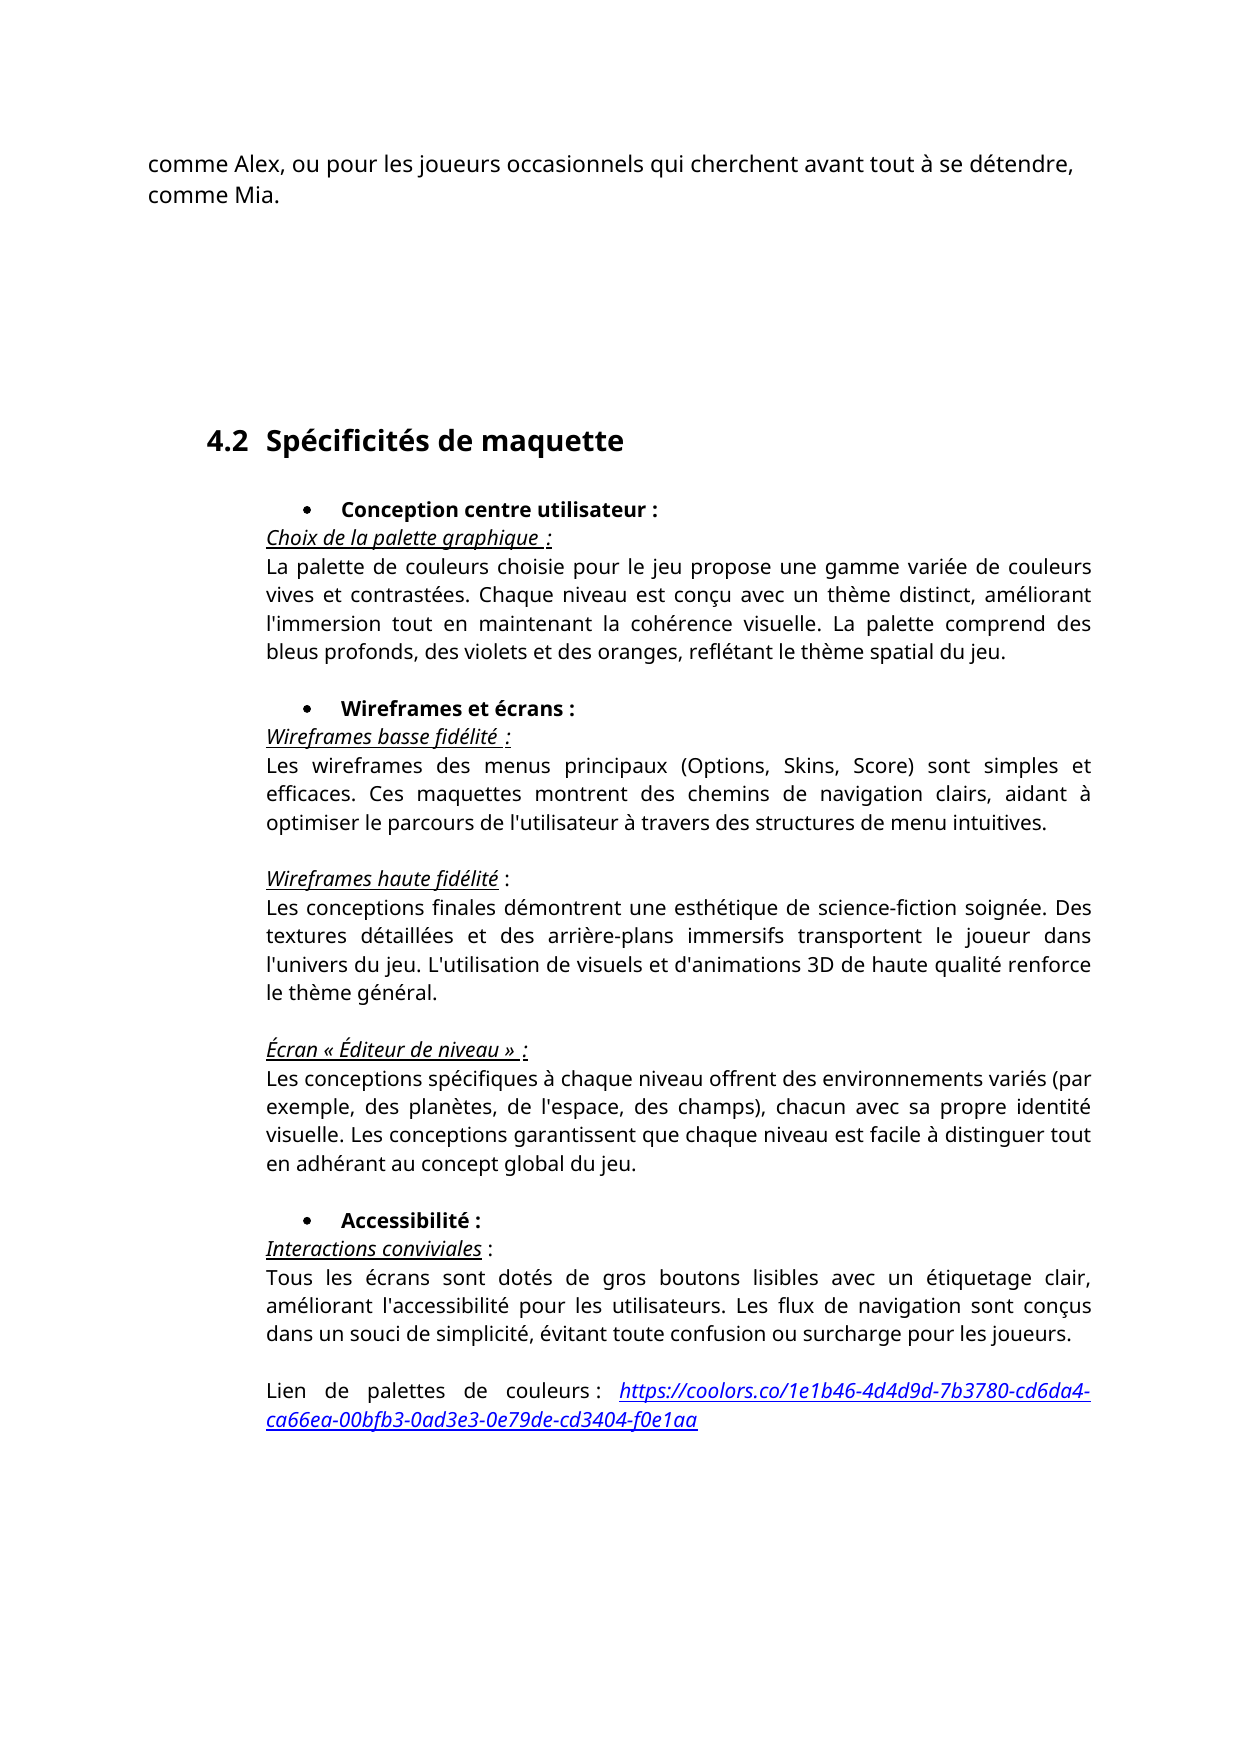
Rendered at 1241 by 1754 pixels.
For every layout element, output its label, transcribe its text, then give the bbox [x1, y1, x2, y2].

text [148, 148, 1093, 210]
subtitle Spécificités de maquette [207, 421, 1093, 460]
text Choix de la palette graphique : [266, 523, 1093, 552]
text La palette de couleurs choisie pour le jeu propose une gamme variée de couleurs vives et contrastées. Chaque niveau est conçu avec un thème distinct, améliorant l'immersion tout en maintenant la cohérence visuelle. La palette comprend des bleus profonds, des violets et des oranges, reflétant le thème spatial du jeu. [266, 552, 1093, 666]
text Les wireframes des menus principaux (Options, Skins, Score) sont simples et efficaces. Ces maquettes montrent des chemins de navigation clairs, aidant à optimiser le parcours de l'utilisateur à travers des structures de menu intuitives. [266, 751, 1093, 836]
text Wireframes haute fidélité : [266, 864, 1093, 893]
list Accessibilité : [303, 1206, 1093, 1234]
list Conception centre utilisateur : [303, 495, 1093, 523]
text Les conceptions finales démontrent une esthétique de science-fiction soignée. Des textures détaillées et des arrière-plans immersifs transportent le joueur dans l'univers du jeu. L'utilisation de visuels et d'animations 3D de haute qualité renforce le thème général. [266, 893, 1093, 1007]
text Les conceptions spécifiques à chaque niveau offrent des environnements variés (par exemple, des planètes, de l'espace, des champs), chacun avec sa propre identité visuelle. Les conceptions garantissent que chaque niveau est facile à distinguer tout en adhérant au concept global du jeu. [266, 1064, 1093, 1177]
list Wireframes et écrans : [303, 694, 1093, 722]
text Lien de palettes de couleurs : https://coolors.co/1e1b46-4d4d9d-7b3780-cd6da4-ca66ea-00bfb3-0ad3e3-0e79de-cd3404-f0e1aa [266, 1376, 1093, 1433]
text Wireframes basse fidélité : [266, 722, 1093, 751]
text Tous les écrans sont dotés de gros boutons lisibles avec un étiquetage clair, améliorant l'accessibilité pour les utilisateurs. Les flux de navigation sont conçus dans un souci de simplicité, évitant toute confusion ou surcharge pour les joueurs. [266, 1263, 1093, 1348]
text Interactions conviviales : [266, 1234, 1093, 1263]
text Écran « Éditeur de niveau » : [266, 1035, 1093, 1064]
